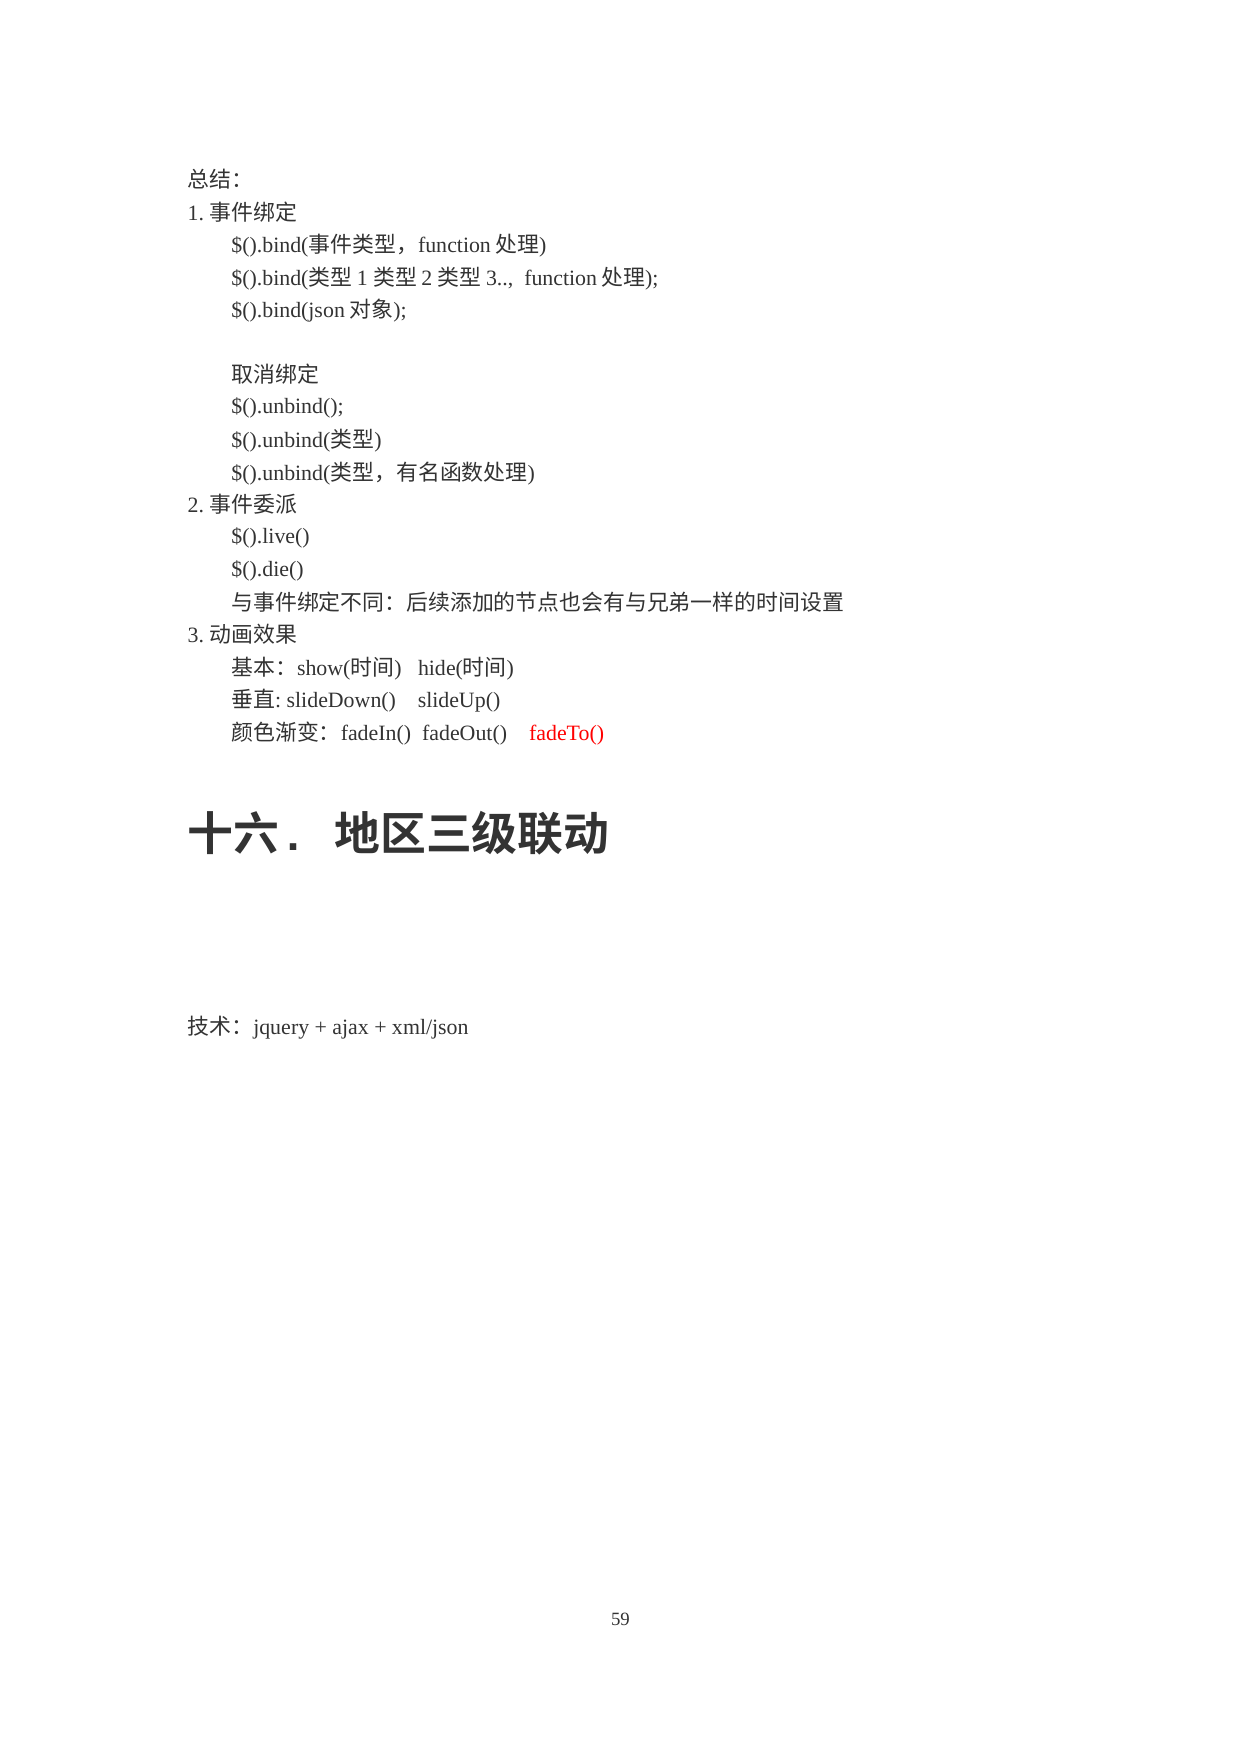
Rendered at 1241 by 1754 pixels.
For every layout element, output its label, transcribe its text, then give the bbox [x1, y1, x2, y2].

list 事件委派 [187, 487, 1053, 519]
text 垂直: slideDown() slideUp() [187, 682, 1053, 714]
text $().live() [187, 519, 1053, 552]
text $().die() [187, 552, 1053, 584]
text $().unbind(类型，有名函数处理) [187, 454, 1053, 487]
text 与事件绑定不同：后续添加的节点也会有与兄弟一样的时间设置 [187, 584, 1053, 617]
text $().bind(类型1 类型2 类型3.., function处理); [187, 259, 1053, 292]
text $().unbind(); [187, 389, 1053, 422]
text 技术：jquery + ajax + xml/json [187, 1009, 1053, 1041]
text $().unbind(类型) [187, 422, 1053, 454]
text 基本：show(时间) hide(时间) [187, 649, 1053, 682]
text 总结： [187, 162, 1053, 194]
text $().bind(事件类型，function处理) [187, 227, 1053, 259]
list 动画效果 [187, 617, 1053, 649]
text 颜色渐变：fadeIn() fadeOut() fadeTo() [187, 714, 1053, 747]
subtitle 十六. 地区三级联动 [187, 782, 1053, 880]
text $().bind(json对象); [187, 292, 1053, 324]
text 取消绑定 [187, 357, 1053, 389]
list 事件绑定 [187, 194, 1053, 227]
